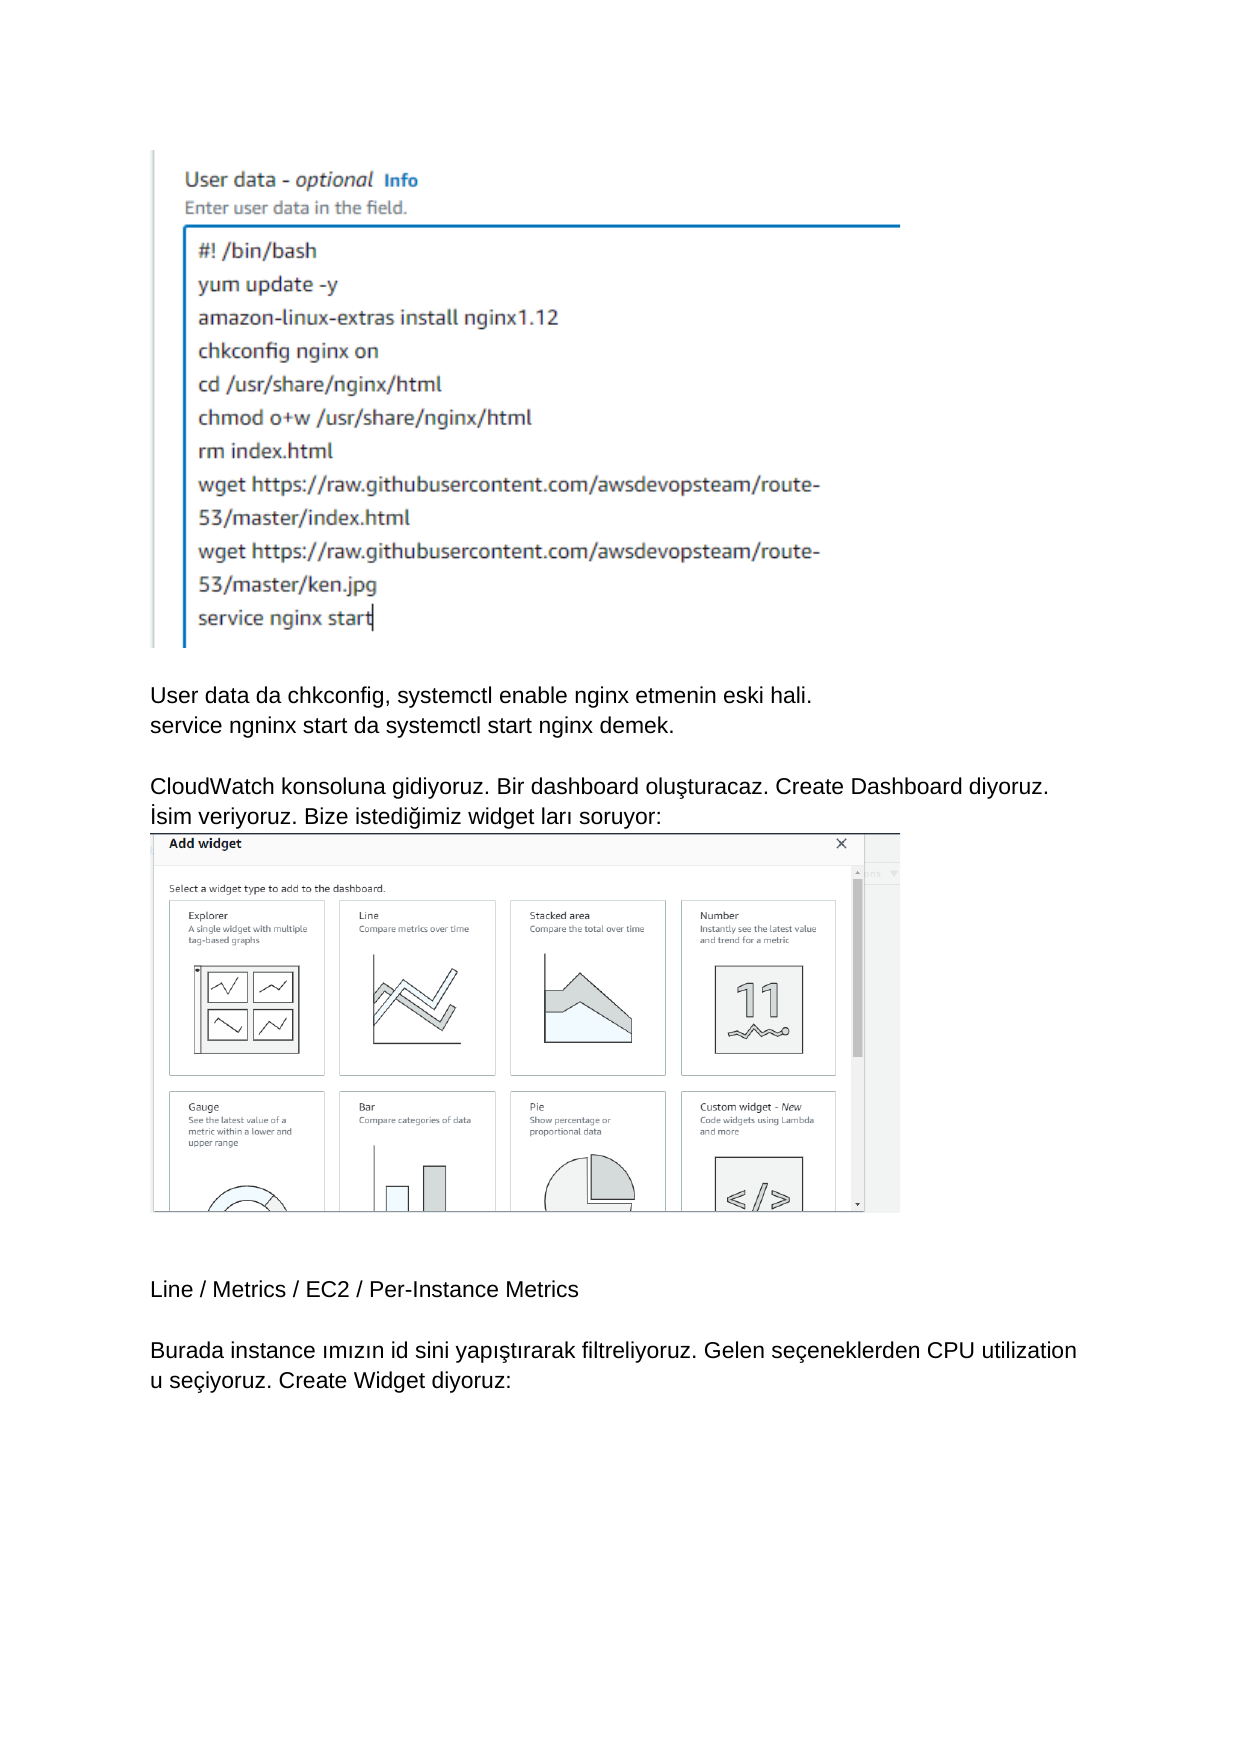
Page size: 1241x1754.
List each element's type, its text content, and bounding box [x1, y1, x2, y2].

picture [150, 150, 901, 648]
text service ngninx start da systemctl start nginx demek. [150, 712, 1090, 738]
text Line / Metrics / EC2 / Per-Instance Metrics [150, 1276, 1090, 1303]
text Burada instance ımızın id sini yapıştırarak filtreliyoruz. Gelen seçeneklerden CPU utilization u seçiyoruz. Create Widget diyoruz: [150, 1337, 1090, 1393]
text CloudWatch konsoluna gidiyoruz. Bir dashboard oluşturacaz. Create Dashboard diyoruz. İsim veriyoruz. Bize istediğimiz widget ları soruyor: [150, 773, 1090, 829]
text User data da chkconfig, systemctl enable nginx etmenin eski hali. [150, 682, 1090, 708]
picture [150, 833, 901, 1213]
